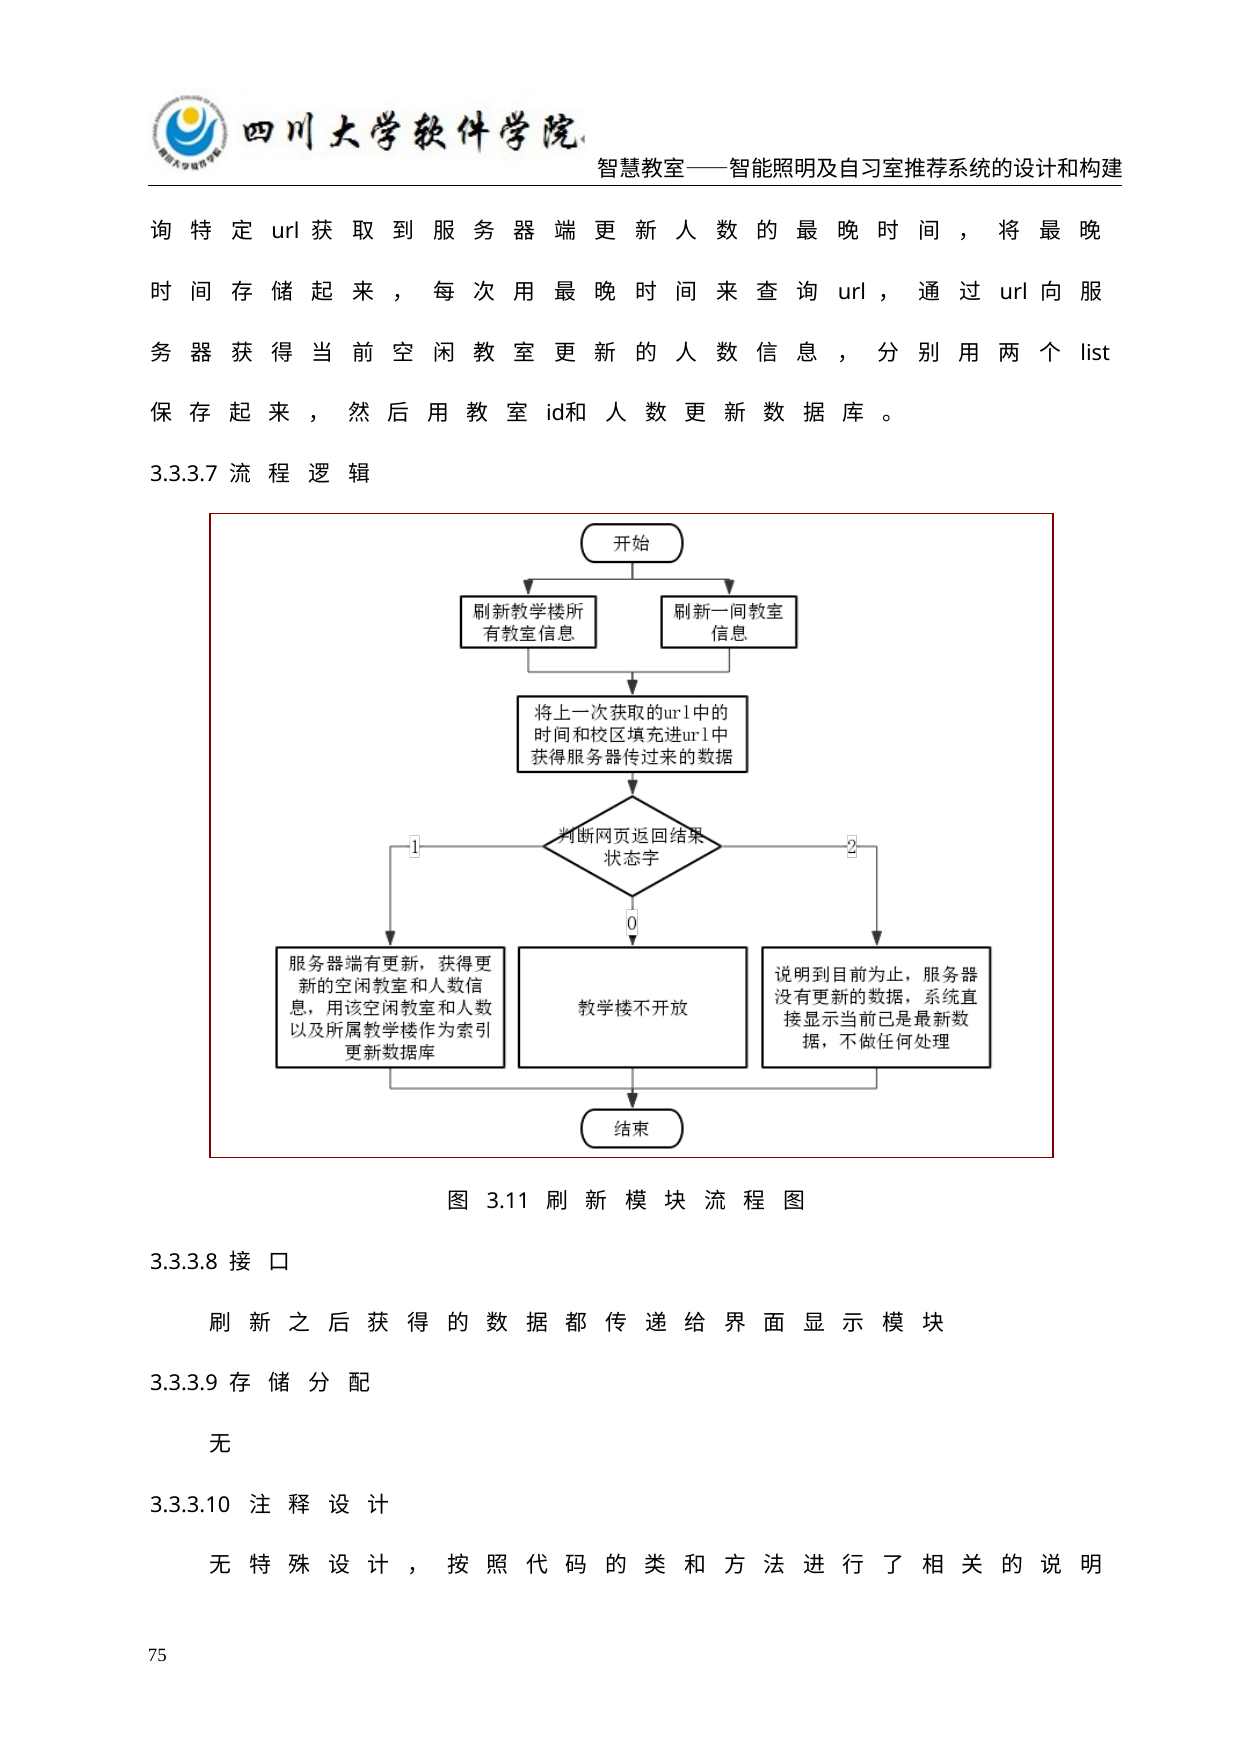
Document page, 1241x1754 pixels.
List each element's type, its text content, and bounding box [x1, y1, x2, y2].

text 3.3.3.10注释设计 [150, 1472, 1120, 1533]
text 3.3.3.7流程逻辑 [150, 442, 1120, 502]
text 无特殊设计，按照代码的类和方法进行了相关的说明 [150, 1533, 1120, 1593]
picture [221, 514, 1027, 1157]
text 3.3.3.8接口 [150, 1230, 1120, 1290]
text 无 [150, 1412, 1120, 1472]
text 图3.11 刷新模块流程图 [150, 1169, 1120, 1230]
text 刷新之后获得的数据都传递给界面显示模块 [150, 1290, 1120, 1351]
picture [147, 88, 588, 177]
text 3.3.3.9存储分配 [150, 1351, 1120, 1412]
text 该模块的设计思路就是用户点击刷新按钮，系统就查询特定url获取到服务器端更新人数的最晚时间，将最晚时间存储起来，每次用最晚时间来查询url，通过url向服务器获得当前空闲教室更新的人数信息，分别用两个list保存起来，然后用教室id和人数更新数据库。 [150, 199, 1120, 442]
